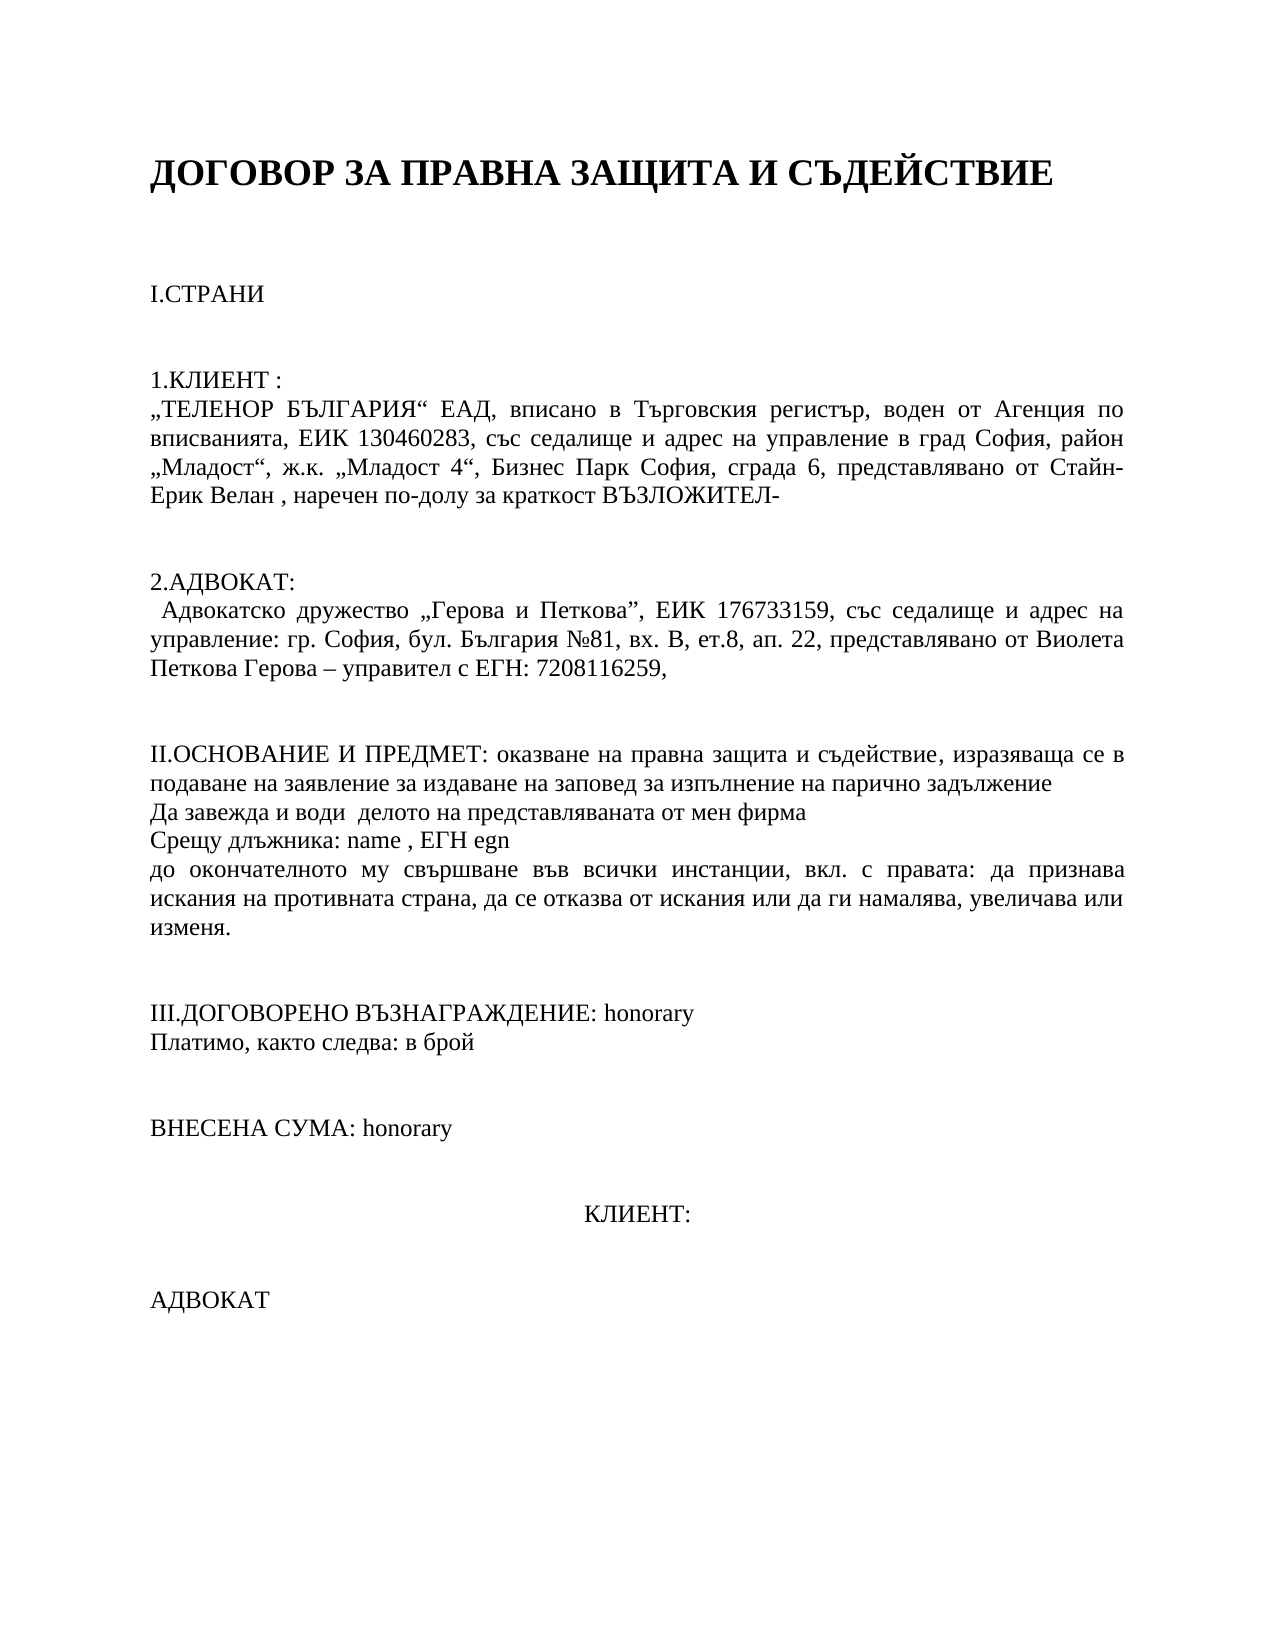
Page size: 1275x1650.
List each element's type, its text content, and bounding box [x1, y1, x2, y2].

text III.ДОГОВОРЕНО ВЪЗНАГРАЖДЕНИЕ: honorary [150, 998, 1125, 1027]
text 1.КЛИЕНТ : [150, 366, 1125, 394]
text АДВОКАТ [150, 1286, 1125, 1314]
text Адвокатско дружество „Герова и Петкова”, ЕИК 176733159, със седалище и адрес на управление: гр. София, бул. България №81, вх. В, ет.8, ап. 22, представлявано от Виолета Петкова Герова – управител с ЕГН: 7208116259, [150, 596, 1125, 682]
text Срещу длъжника: name , ЕГН egn [150, 826, 1125, 854]
text Платимо, както следва: в брой [150, 1027, 1125, 1056]
text 2.АДВОКАТ: [150, 567, 1125, 596]
text ДОГОВОР ЗА ПРАВНА ЗАЩИТА И СЪДЕЙСТВИЕ [150, 150, 1125, 193]
text КЛИЕНТ: [150, 1199, 1125, 1228]
text Да завежда и води делото на представляваната от мен фирма [150, 797, 1125, 826]
text II.ОСНОВАНИЕ И ПРЕДМЕТ: оказване на правна защита и съдействие, изразяваща се в подаване на заявление за издаване на заповед за изпълнение на парично задължение [150, 739, 1125, 797]
text I.СТРАНИ [150, 279, 1125, 308]
text ВНЕСЕНА СУМА: honorary [150, 1113, 1125, 1142]
text „ТЕЛЕНОР БЪЛГАРИЯ“ ЕАД, вписано в Търговския регистър, воден от Агенция по вписванията, ЕИК 130460283, със седалище и адрес на управление в град София, район „Младост“, ж.к. „Младост 4“, Бизнес Парк София, сграда 6, представлявано от Стайн-Ерик Велан , наречен по-долу за краткост ВЪЗЛОЖИТЕЛ- [150, 394, 1125, 509]
text до окончателното му свършване във всички инстанции, вкл. с правата: да признава искания на противната страна, да се отказва от искания или да ги намалява, увеличава или изменя. [150, 854, 1125, 941]
